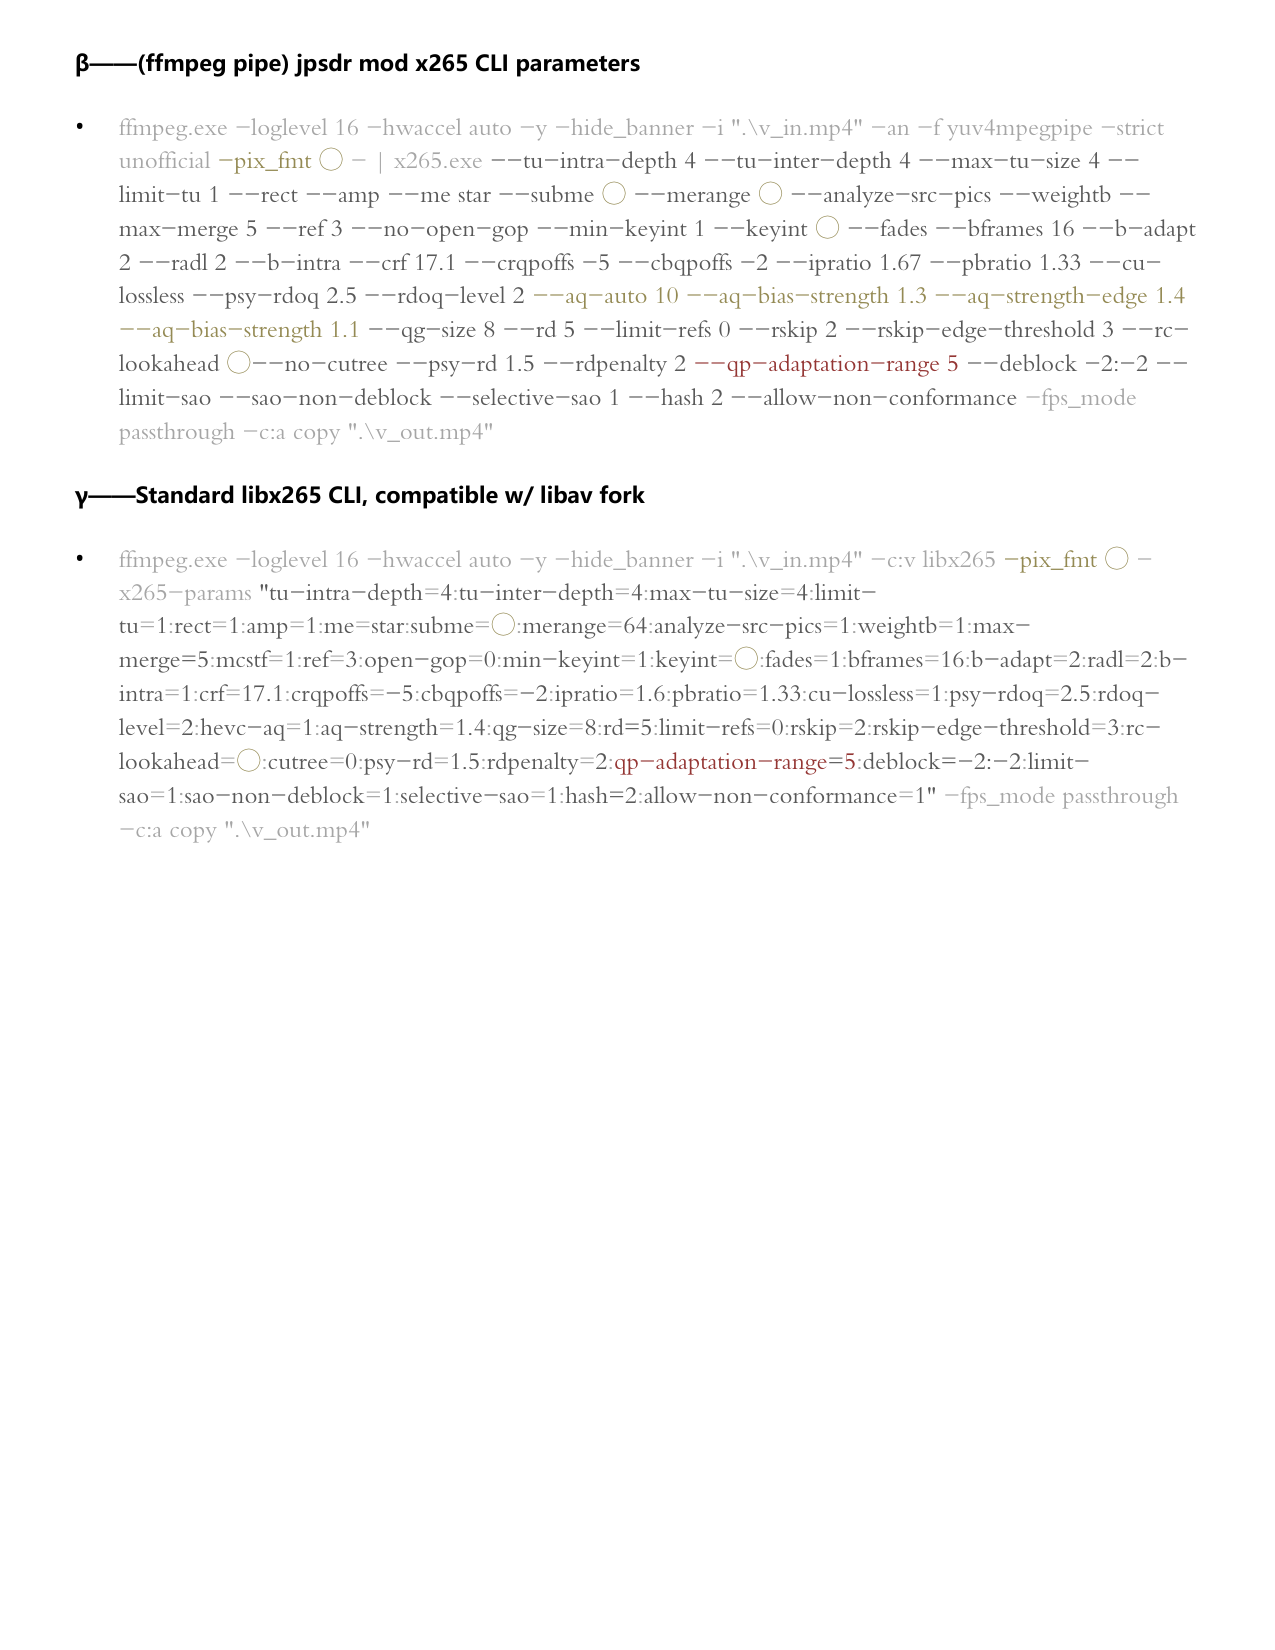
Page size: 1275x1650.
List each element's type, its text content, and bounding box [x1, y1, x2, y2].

list ffmpeg.exe -loglevel 16 -hwaccel auto -y -hide_banner -i ".\v_in.mp4" -c:v libx265 -pix_fmt 〇 -x265-params "tu-intra-depth=4:tu-inter-depth=4:max-tu-size=4:limit-tu=1:rect=1:amp=1:me=star:subme=〇:merange=64:analyze-src-pics=1:weightb=1:max-merge=5:mcstf=1:ref=3:open-gop=0:min-keyint=1:keyint=〇:fades=1:bframes=16:b-adapt=2:radl=2:b-intra=1:crf=17.1:crqpoffs=-5:cbqpoffs=-2:ipratio=1.6:pbratio=1.33:cu-lossless=1:psy-rdoq=2.5:rdoq-level=2:hevc-aq=1:aq-strength=1.4:qg-size=8:rd=5:limit-refs=0:rskip=2:rskip-edge-threshold=3:rc-lookahead=〇:cutree=0:psy-rd=1.5:rdpenalty=2:qp-adaptation-range=5:deblock=-2:-2:limit-sao=1:sao-non-deblock=1:selective-sao=1:hash=2:allow-non-conformance=1" -fps_mode passthrough -c:a copy ".\v_out.mp4" [75, 541, 1200, 847]
text β——(ffmpeg pipe) jpsdr mod x265 CLI parameters [75, 46, 1200, 80]
text γ——Standard libx265 CLI, compatible w/ libav fork [75, 478, 1200, 512]
list ffmpeg.exe -loglevel 16 -hwaccel auto -y -hide_banner -i ".\v_in.mp4" -an -f yuv4mpegpipe -strict unofficial -pix_fmt 〇 - | x265.exe --tu-intra-depth 4 --tu-inter-depth 4 --max-tu-size 4 --limit-tu 1 --rect --amp --me star --subme 〇 --merange 〇 --analyze-src-pics --weightb --max-merge 5 --ref 3 --no-open-gop --min-keyint 1 --keyint 〇 --fades --bframes 16 --b-adapt 2 --radl 2 --b-intra --crf 17.1 --crqpoffs -5 --cbqpoffs -2 --ipratio 1.67 --pbratio 1.33 --cu-lossless --psy-rdoq 2.5 --rdoq-level 2 --aq-auto 10 --aq-bias-strength 1.3 --aq-strength-edge 1.4 --aq-bias-strength 1.1 --qg-size 8 --rd 5 --limit-refs 0 --rskip 2 --rskip-edge-threshold 3 --rc-lookahead 〇--no-cutree --psy-rd 1.5 --rdpenalty 2 --qp-adaptation-range 5 --deblock -2:-2 --limit-sao --sao-non-deblock --selective-sao 1 --hash 2 --allow-non-conformance -fps_mode passthrough -c:a copy ".\v_out.mp4" [75, 109, 1200, 449]
